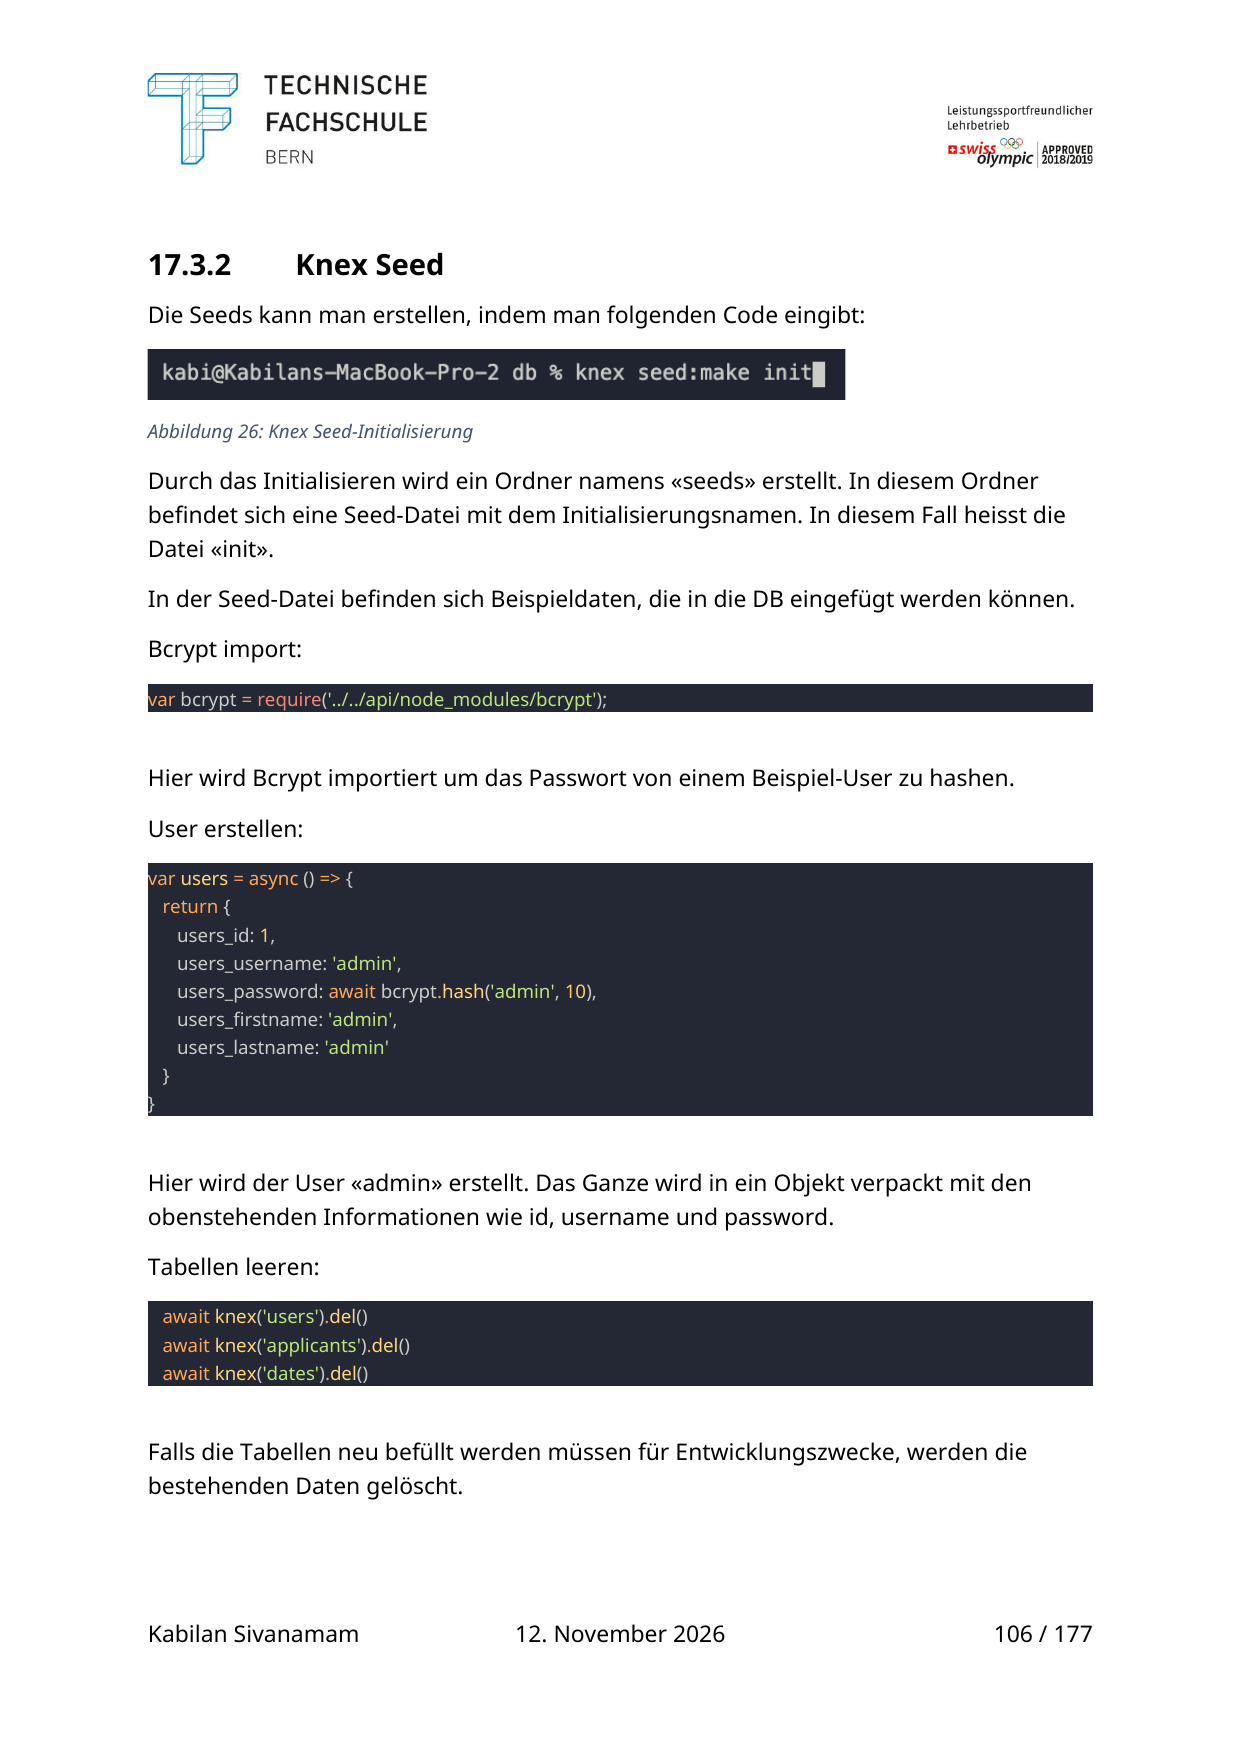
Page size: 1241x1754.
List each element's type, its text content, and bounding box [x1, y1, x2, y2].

text } [148, 1088, 1093, 1116]
text var users = async () => { [148, 863, 1093, 891]
text } [148, 1060, 1093, 1088]
text User erstellen: [148, 813, 1093, 844]
picture [147, 73, 1093, 196]
text Bcrypt import: [148, 633, 1093, 664]
text var bcrypt = require('../../api/node_modules/bcrypt'); [148, 684, 1093, 712]
text Hier wird der User «admin» erstellt. Das Ganze wird in ein Objekt verpackt mit den obenstehenden Informationen wie id, username und password. [148, 1167, 1093, 1232]
text users_id: 1, [148, 919, 1093, 947]
text return { [148, 891, 1093, 919]
text await knex('users').del() [148, 1301, 1093, 1329]
picture [147, 349, 846, 400]
text Falls die Tabellen neu befüllt werden müssen für Entwicklungszwecke, werden die bestehenden Daten gelöscht. [148, 1436, 1093, 1501]
text Tabellen leeren: [148, 1251, 1093, 1282]
text In der Seed-Datei befinden sich Beispieldaten, die in die DB eingefügt werden können. [148, 583, 1093, 614]
text users_lastname: 'admin' [148, 1032, 1093, 1060]
text await knex('dates').del() [148, 1357, 1093, 1386]
subtitle Knex Seed [148, 244, 1093, 283]
text users_password: await bcrypt.hash('admin', 10), [148, 976, 1093, 1004]
text Die Seeds kann man erstellen, indem man folgenden Code eingibt: [148, 299, 1093, 330]
text Hier wird Bcrypt importiert um das Passwort von einem Beispiel-User zu hashen. [148, 762, 1093, 793]
text users_firstname: 'admin', [148, 1004, 1093, 1032]
text users_username: 'admin', [148, 947, 1093, 976]
text await knex('applicants').del() [148, 1329, 1093, 1357]
text Durch das Initialisieren wird ein Ordner namens «seeds» erstellt. In diesem Ordner befindet sich eine Seed-Datei mit dem Initialisierungsnamen. In diesem Fall heisst die Datei «init». [148, 465, 1093, 564]
